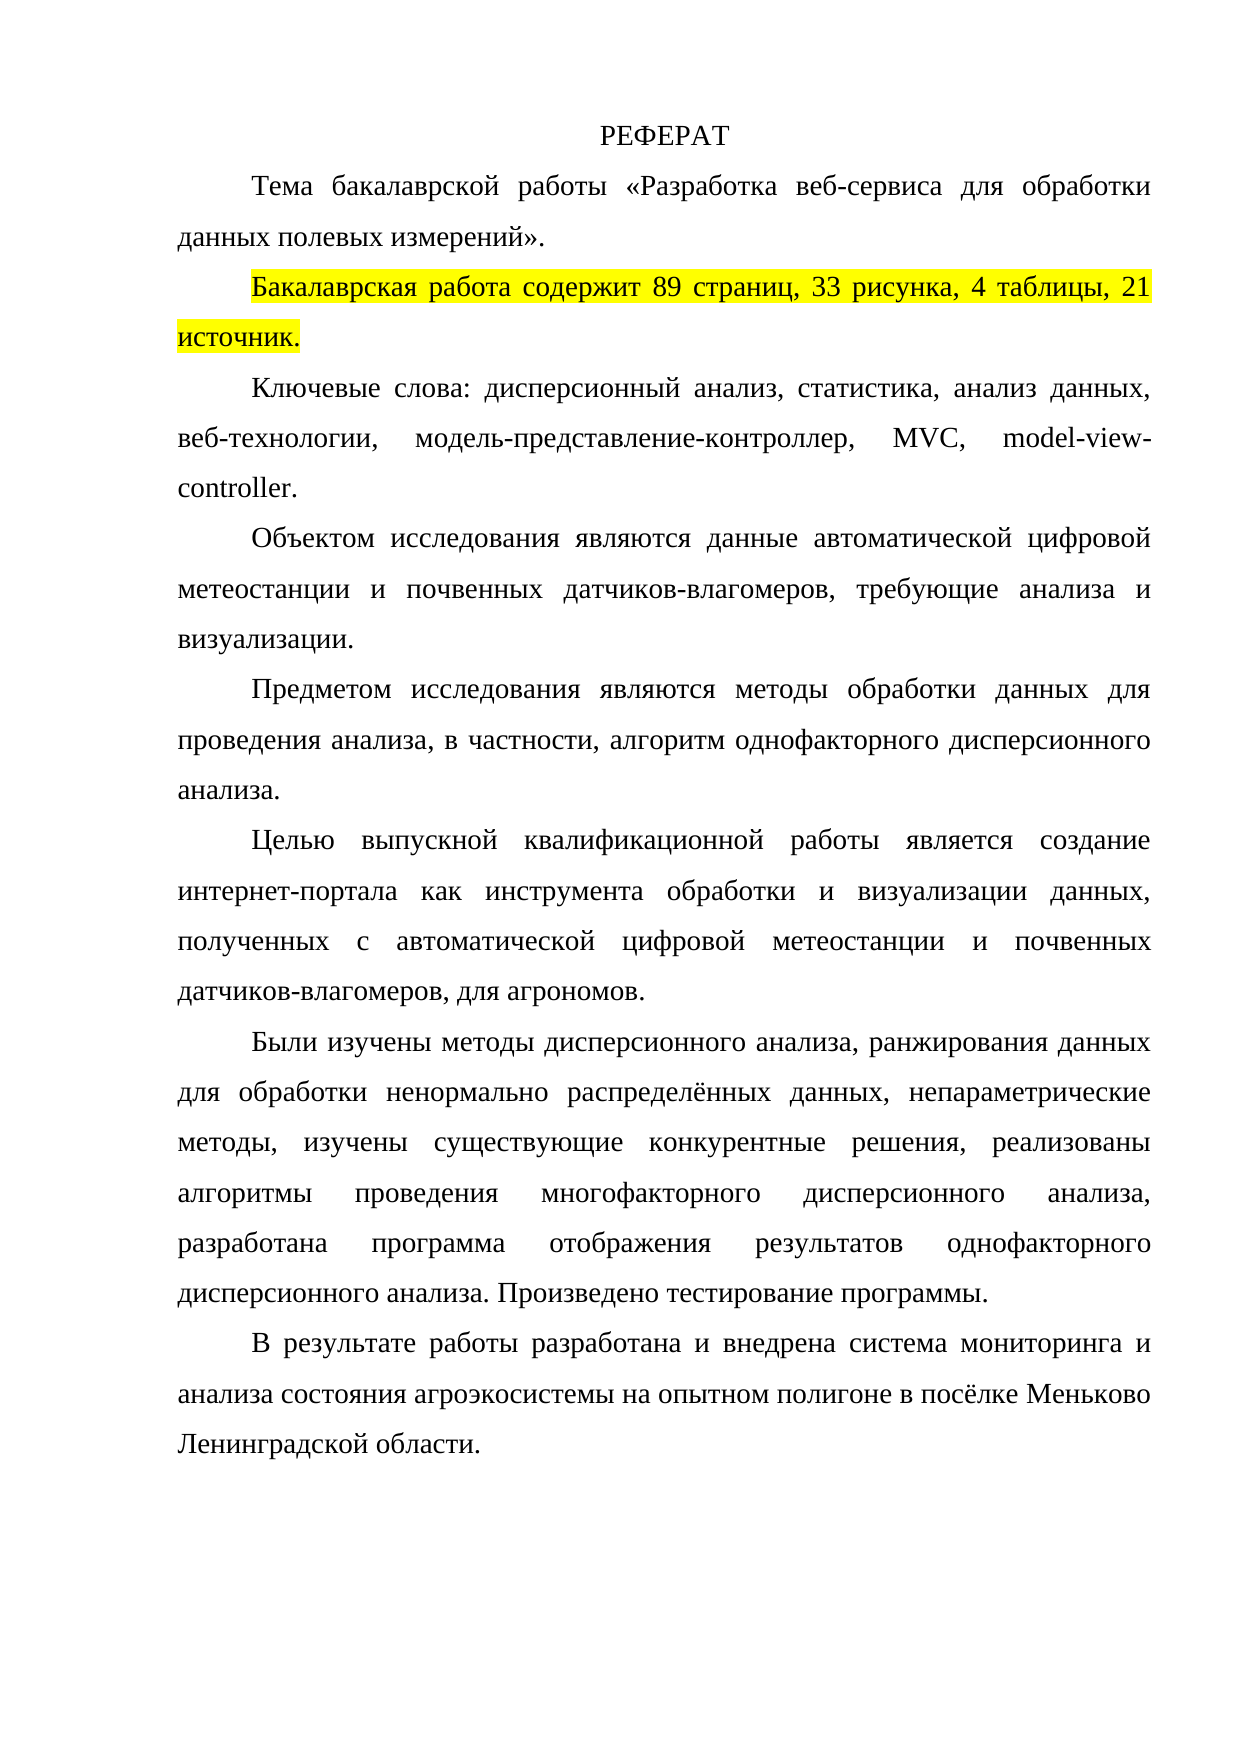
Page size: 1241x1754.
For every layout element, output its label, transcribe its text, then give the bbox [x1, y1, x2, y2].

text Ключевые слова: дисперсионный анализ, статистика, анализ данных, веб-технологии, модель-представление-контроллер, MVC, model-view-controller. [177, 370, 1152, 504]
text Бакалаврская работа содержит 89 страниц, 33 рисунка, 4 таблицы, 21 источник. [177, 269, 1152, 353]
text Предметом исследования являются методы обработки данных для проведения анализа, в частности, алгоритм однофакторного дисперсионного анализа. [177, 672, 1152, 806]
text РЕФЕРАТ [177, 118, 1152, 152]
text Целью выпускной квалификационной работы является создание интернет-портала как инструмента обработки и визуализации данных, полученных с автоматической цифровой метеостанции и почвенных датчиков-влагомеров, для агрономов. [177, 822, 1152, 1007]
text Тема бакалаврской работы «Разработка веб-сервиса для обработки данных полевых измерений». [177, 168, 1152, 252]
text Объектом исследования являются данные автоматической цифровой метеостанции и почвенных датчиков-влагомеров, требующие анализа и визуализации. [177, 521, 1152, 655]
text Были изучены методы дисперсионного анализа, ранжирования данных для обработки ненормально распределённых данных, непараметрические методы, изучены существующие конкурентные решения, реализованы алгоритмы проведения многофакторного дисперсионного анализа, разработана программа отображения результатов однофакторного дисперсионного анализа. Произведено тестирование программы. [177, 1024, 1152, 1309]
text В результате работы разработана и внедрена система мониторинга и анализа состояния агроэкосистемы на опытном полигоне в посёлке Меньково Ленинградской области. [177, 1326, 1152, 1460]
